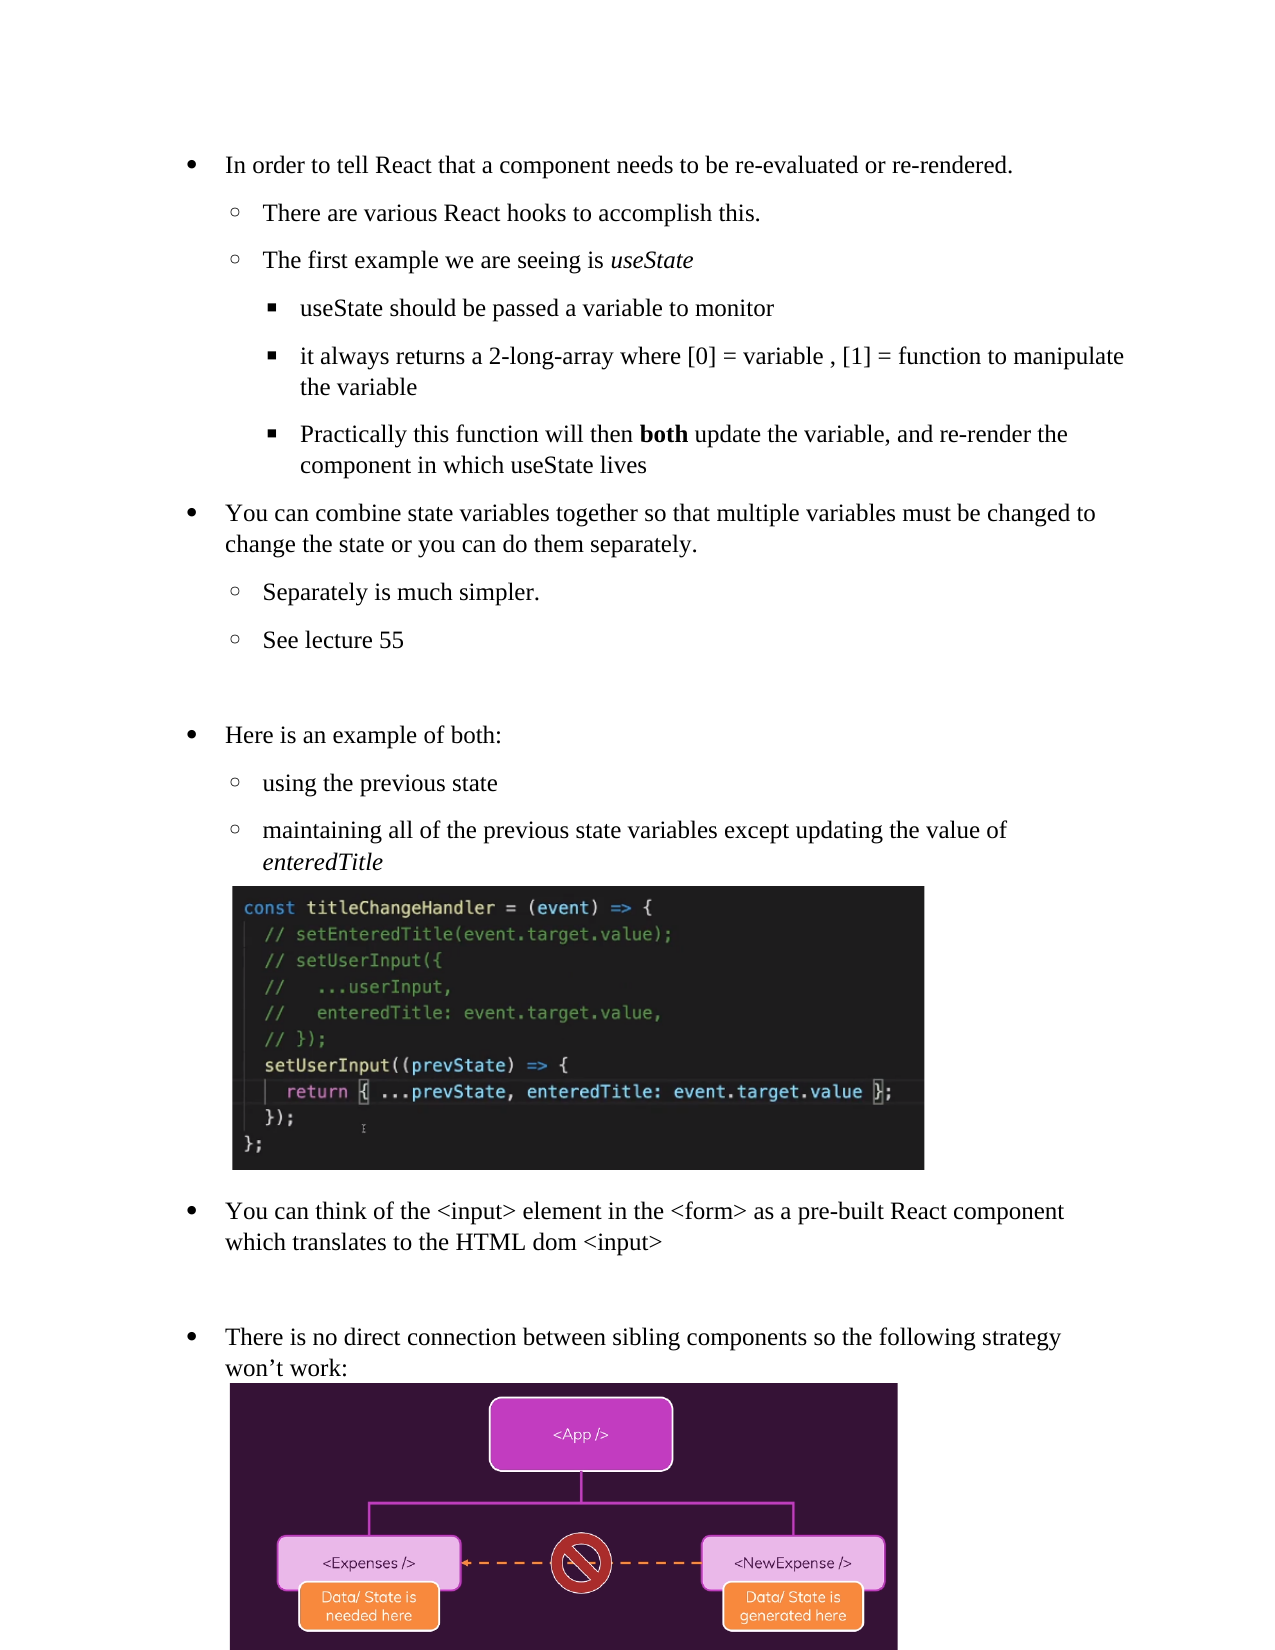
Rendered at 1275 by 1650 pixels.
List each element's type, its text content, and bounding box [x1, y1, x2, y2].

list You can combine state variables together so that multiple variables must be changed to change the state or you can do them separately. [187, 498, 1125, 558]
list maintaining all of the previous state variables except updating the value of enteredTitle [225, 816, 1125, 875]
list Separately is much simpler. [225, 577, 1125, 606]
list Here is an example of both: [187, 720, 1125, 749]
list useState should be passed a variable to monitor [262, 293, 1125, 322]
list it always returns a 2-long-array where [0] = variable , [1] = function to manipulate the variable [262, 341, 1125, 401]
list There is no direct connection between sibling components so the following strategy won’t work: [187, 1322, 1125, 1382]
list The first example we are seeing is useState [225, 245, 1125, 274]
picture [232, 886, 925, 1170]
list using the previous state [225, 768, 1125, 797]
list In order to tell React that a component needs to be re-evaluated or re-rendered. [187, 150, 1125, 179]
list You can think of the <input> element in the <form> as a pre-built React component which translates to the HTML dom <input> [187, 1196, 1125, 1256]
list Practically this function will then both update the variable, and re-render the component in which useState lives [262, 419, 1125, 479]
picture [229, 1383, 898, 1650]
list See lecture 55 [225, 625, 1125, 653]
list There are various React hooks to accomplish this. [225, 198, 1125, 226]
